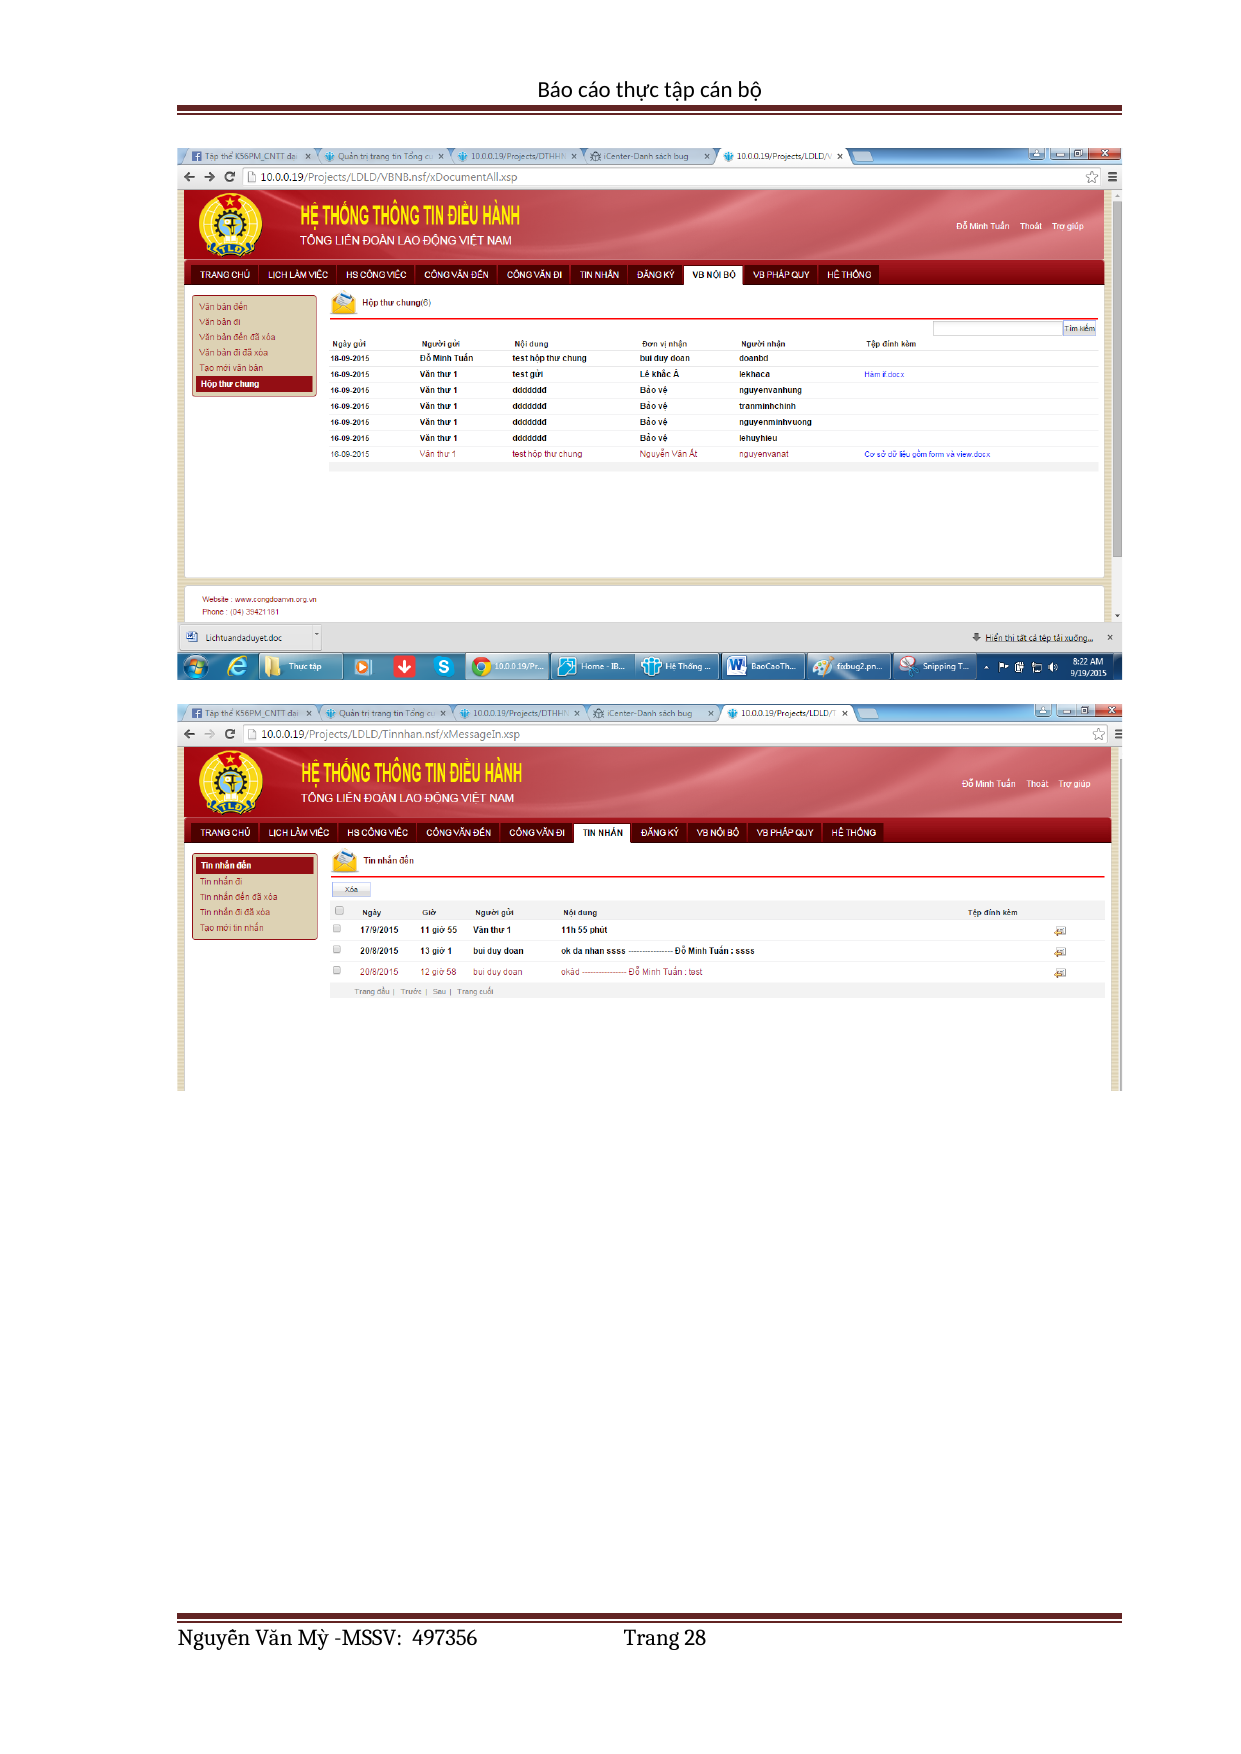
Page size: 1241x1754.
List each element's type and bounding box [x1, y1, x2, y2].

picture [177, 148, 1123, 680]
picture [177, 704, 1123, 1091]
